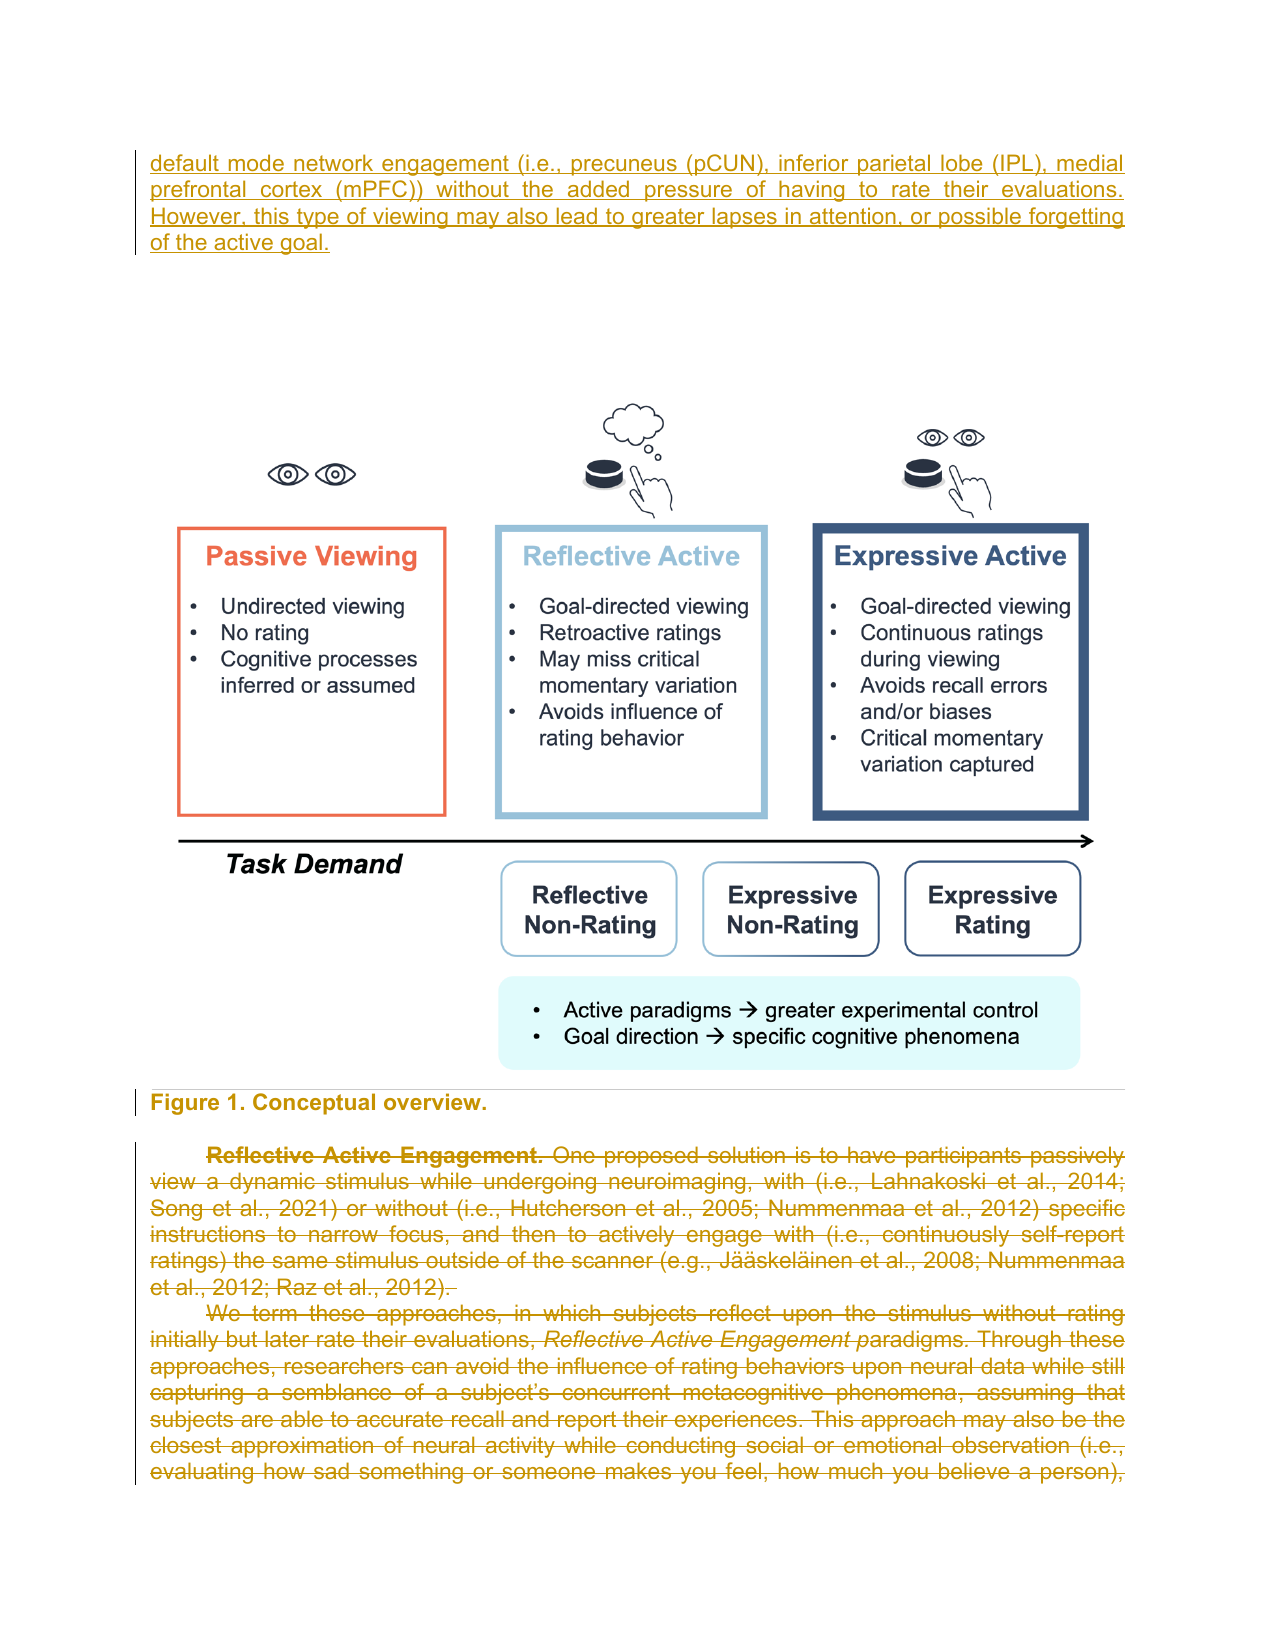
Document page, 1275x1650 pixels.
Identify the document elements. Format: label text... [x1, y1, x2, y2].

picture [150, 387, 1125, 1090]
text Figure 1. Conceptual overview. [150, 1090, 1125, 1116]
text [150, 150, 1125, 173]
